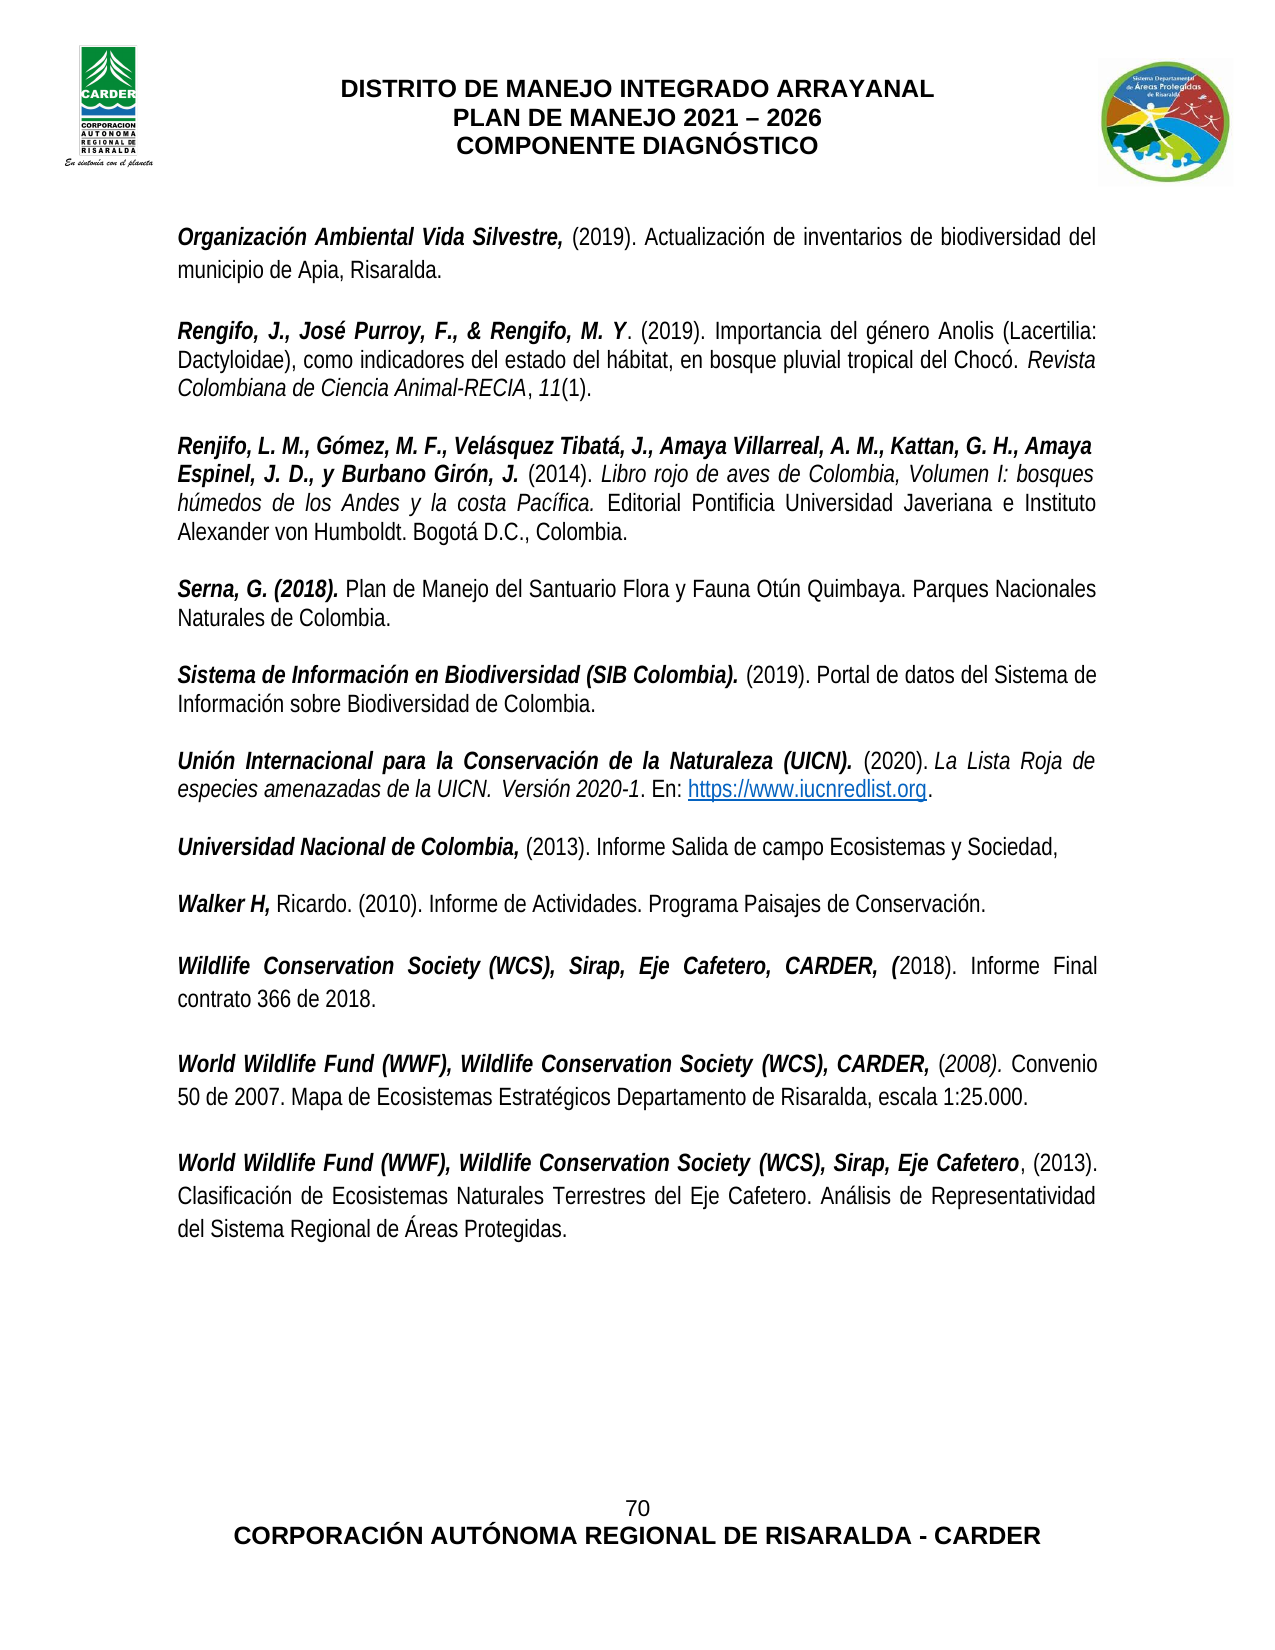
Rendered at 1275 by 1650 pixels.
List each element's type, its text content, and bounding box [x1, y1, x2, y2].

text World Wildlife Fund (WWF), Wildlife Conservation Society (WCS), Sirap, Eje Cafetero, (2013). Clasificación de Ecosistemas Naturales Terrestres del Eje Cafetero. Análisis de Representatividad del Sistema Regional de Áreas Protegidas. [177, 1148, 1098, 1243]
text Wildlife Conservation Society (WCS), Sirap, Eje Cafetero, CARDER, (2018). Informe Final contrato 366 de 2018. [177, 951, 1098, 1012]
text Organización Ambiental Vida Silvestre, (2019). Actualización de inventarios de biodiversidad del municipio de Apia, Risaralda. [177, 222, 1098, 283]
text Rengifo, J., José Purroy, F., & Rengifo, M. Y. (2019). Importancia del género Anolis (Lacertilia: Dactyloidae), como indicadores del estado del hábitat, en bosque pluvial tropical del Chocó. Revista Colombiana de Ciencia Animal-RECIA, 11(1). [177, 345, 1098, 402]
picture [1097, 58, 1234, 187]
text Unión Internacional para la Conservación de la Naturaleza (UICN). (2020). La Lista Roja de especies amenazadas de la UICN. Versión 2020-1. En: https://www.iucnredlist.org. [177, 746, 1098, 803]
text Sistema de Información en Biodiversidad (SIB Colombia). (2019). Portal de datos del Sistema de Información sobre Biodiversidad de Colombia. [177, 660, 1098, 717]
text Serna, G. (2018). Plan de Manejo del Santuario Flora y Fauna Otún Quimbaya. Parques Nacionales Naturales de Colombia. [177, 574, 1098, 631]
text Universidad Nacional de Colombia, (2013). Informe Salida de campo Ecosistemas y Sociedad, [177, 832, 1098, 860]
text Walker H, Ricardo. (2010). Informe de Actividades. Programa Paisajes de Conservación. [177, 889, 1098, 918]
picture [59, 38, 159, 177]
text World Wildlife Fund (WWF), Wildlife Conservation Society (WCS), CARDER, (2008). Convenio 50 de 2007. Mapa de Ecosistemas Estratégicos Departamento de Risaralda, escala 1:25.000. [177, 1049, 1098, 1111]
text Espinel, J. D., y Burbano Girón, J. (2014). Libro rojo de aves de Colombia, Volumen I: bosques húmedos de los Andes y la costa Pacífica. Editorial Pontificia Universidad Javeriana e Instituto Alexander von Humboldt. Bogotá D.C., Colombia. [177, 459, 1098, 545]
text Renjifo, L. M., Gómez, M. F., Velásquez Tibatá, J., Amaya Villarreal, A. M., Kattan, G. H., Amaya [177, 431, 1098, 459]
